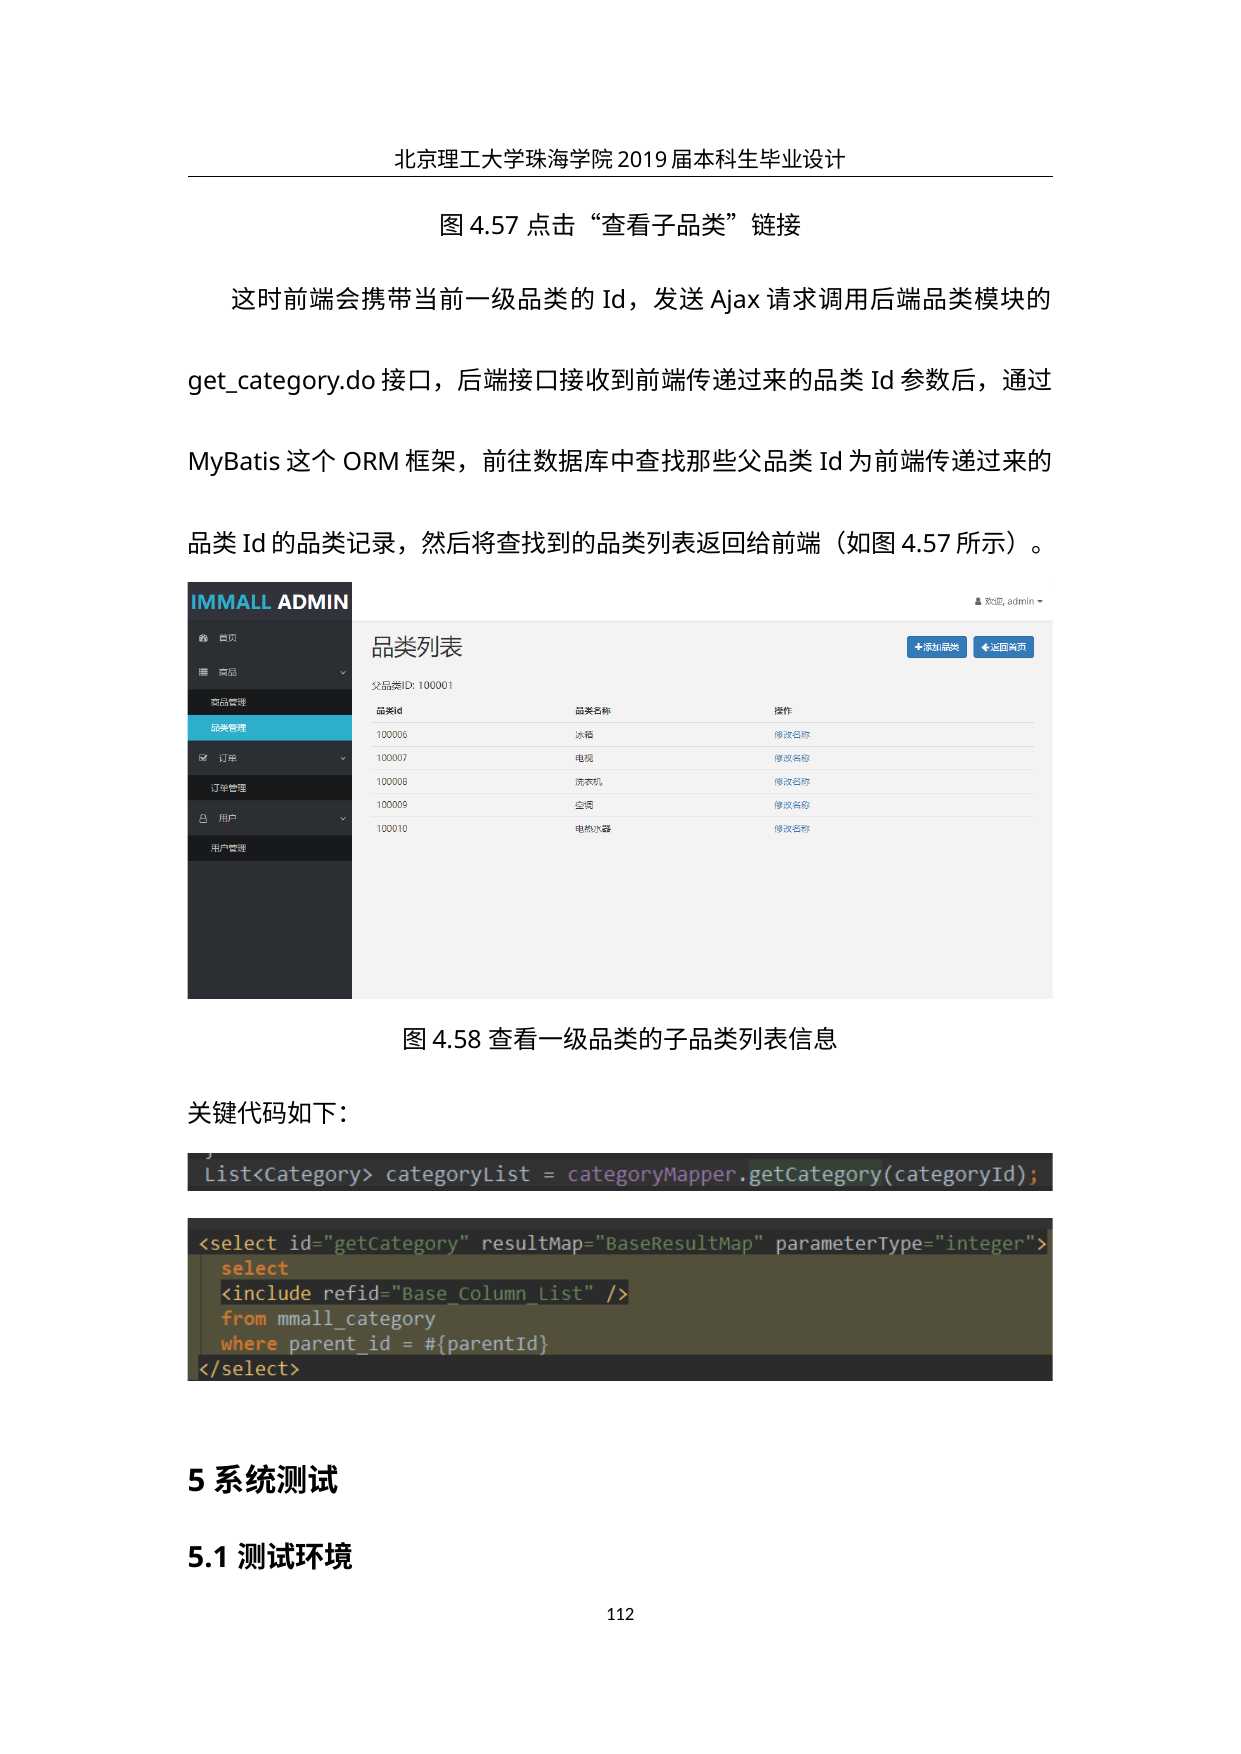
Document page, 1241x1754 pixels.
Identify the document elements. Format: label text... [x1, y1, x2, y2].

text 5 系统测试 [187, 1446, 1053, 1511]
picture [187, 1218, 1053, 1381]
picture [187, 1153, 1053, 1191]
text 图4.57 点击“查看子品类”链接 [187, 191, 1053, 256]
picture [187, 582, 1053, 999]
text 关键代码如下： [187, 1079, 1053, 1144]
text 图4.58 查看一级品类的子品类列表信息 [187, 1005, 1053, 1070]
text 这时前端会携带当前一级品类的Id，发送Ajax请求调用后端品类模块的get_category.do接口，后端接口接收到前端传递过来的品类Id参数后，通过MyBatis这个ORM框架，前往数据库中查找那些父品类Id为前端传递过来的品类Id的品类记录，然后将查找到的品类列表返回给前端（如图4.57所示）。 [187, 265, 1053, 574]
text 5.1 测试环境 [187, 1522, 1053, 1587]
